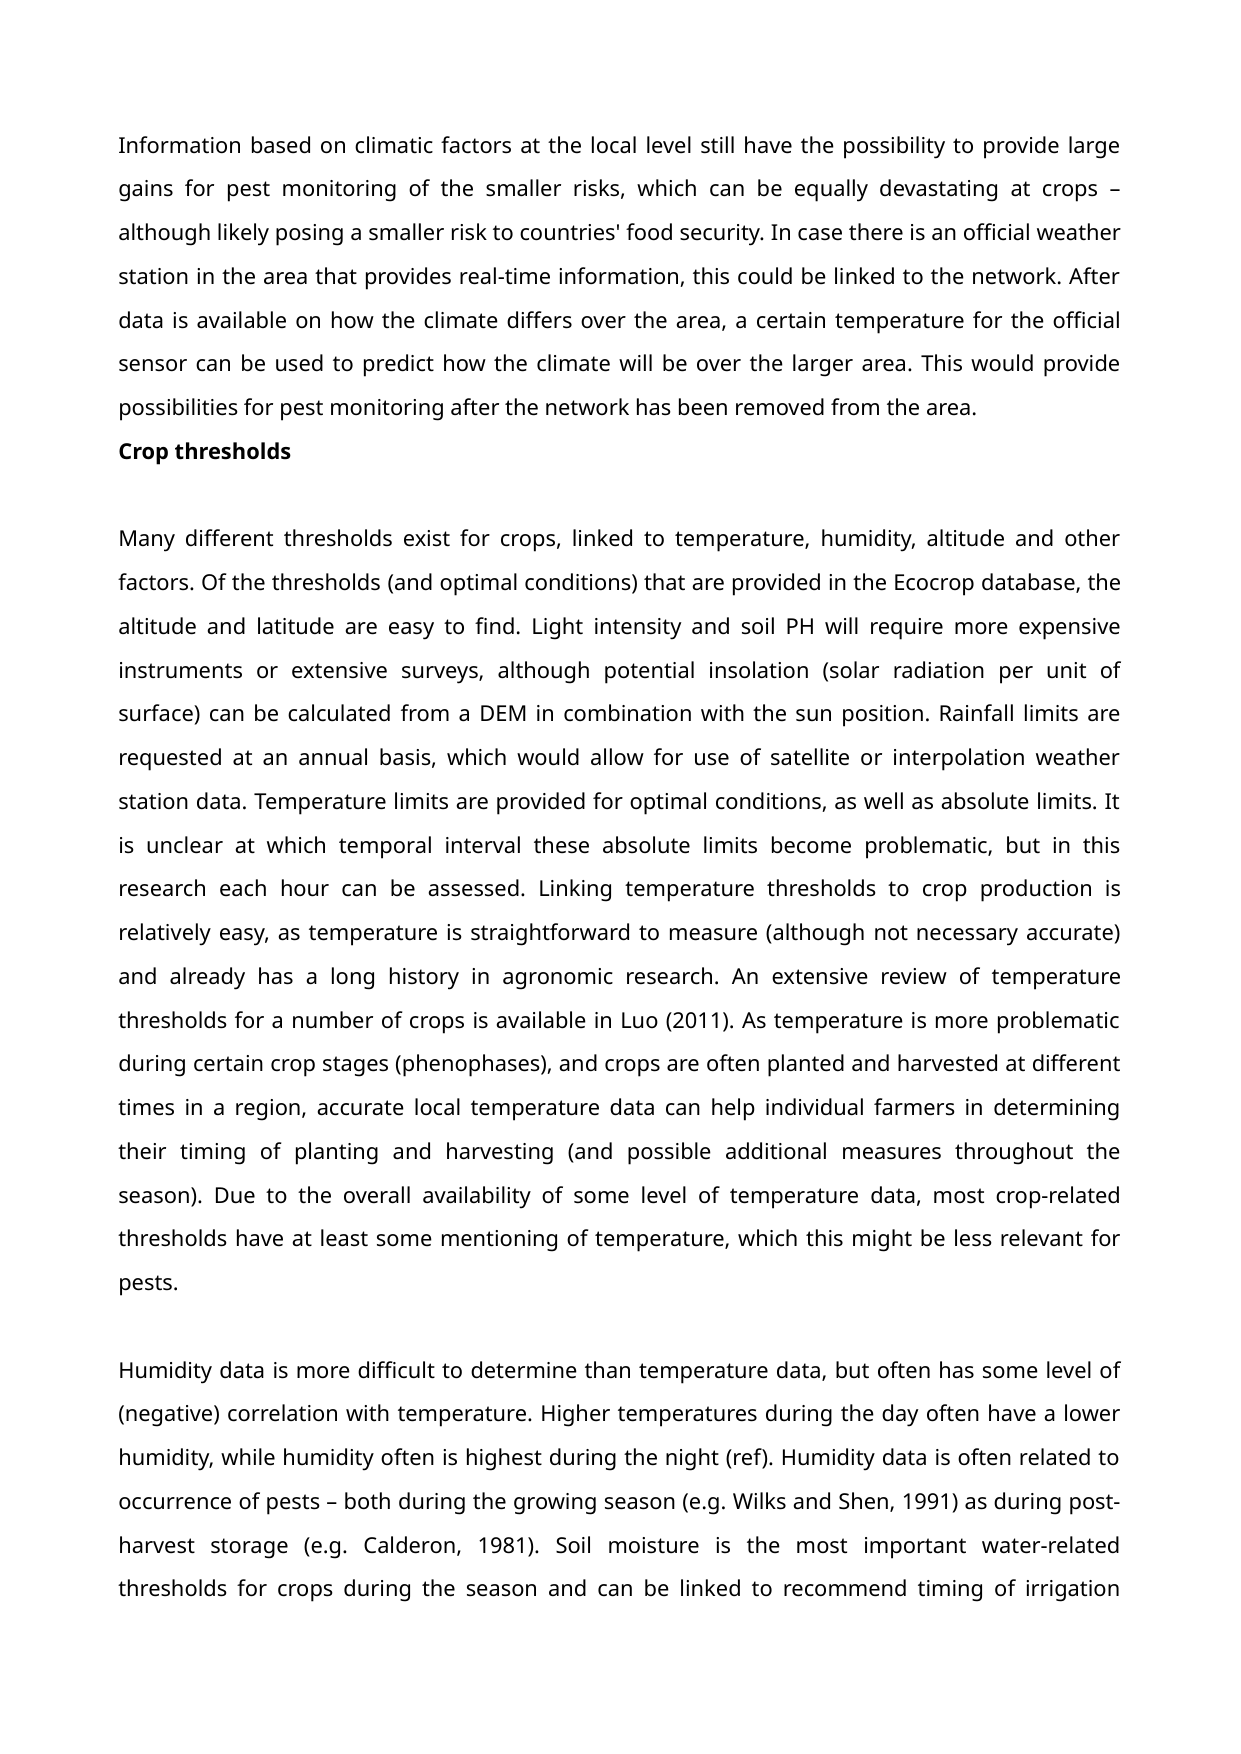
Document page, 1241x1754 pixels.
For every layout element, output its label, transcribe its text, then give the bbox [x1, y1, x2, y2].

text Many different thresholds exist for crops, linked to temperature, humidity, altitude and other factors. Of the thresholds (and optimal conditions) that are provided in the Ecocrop database, the altitude and latitude are easy to find. Light intensity and soil PH will require more expensive instruments or extensive surveys, although potential insolation (solar radiation per unit of surface) can be calculated from a DEM in combination with the sun position. Rainfall limits are requested at an annual basis, which would allow for use of satellite or interpolation weather station data. Temperature limits are provided for optimal conditions, as well as absolute limits. It is unclear at which temporal interval these absolute limits become problematic, but in this research each hour can be assessed. Linking temperature thresholds to crop production is relatively easy, as temperature is straightforward to measure (although not necessary accurate) and already has a long history in agronomic research. An extensive review of temperature thresholds for a number of crops is available in Luo (2011). As temperature is more problematic during certain crop stages (phenophases), and crops are often planted and harvested at different times in a region, accurate local temperature data can help individual farmers in determining their timing of planting and harvesting (and possible additional measures throughout the season). Due to the overall availability of some level of temperature data, most crop-related thresholds have at least some mentioning of temperature, which this might be less relevant for pests. [118, 512, 1122, 1299]
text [118, 118, 1122, 424]
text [118, 1343, 1122, 1606]
text Crop thresholds [118, 424, 1122, 468]
